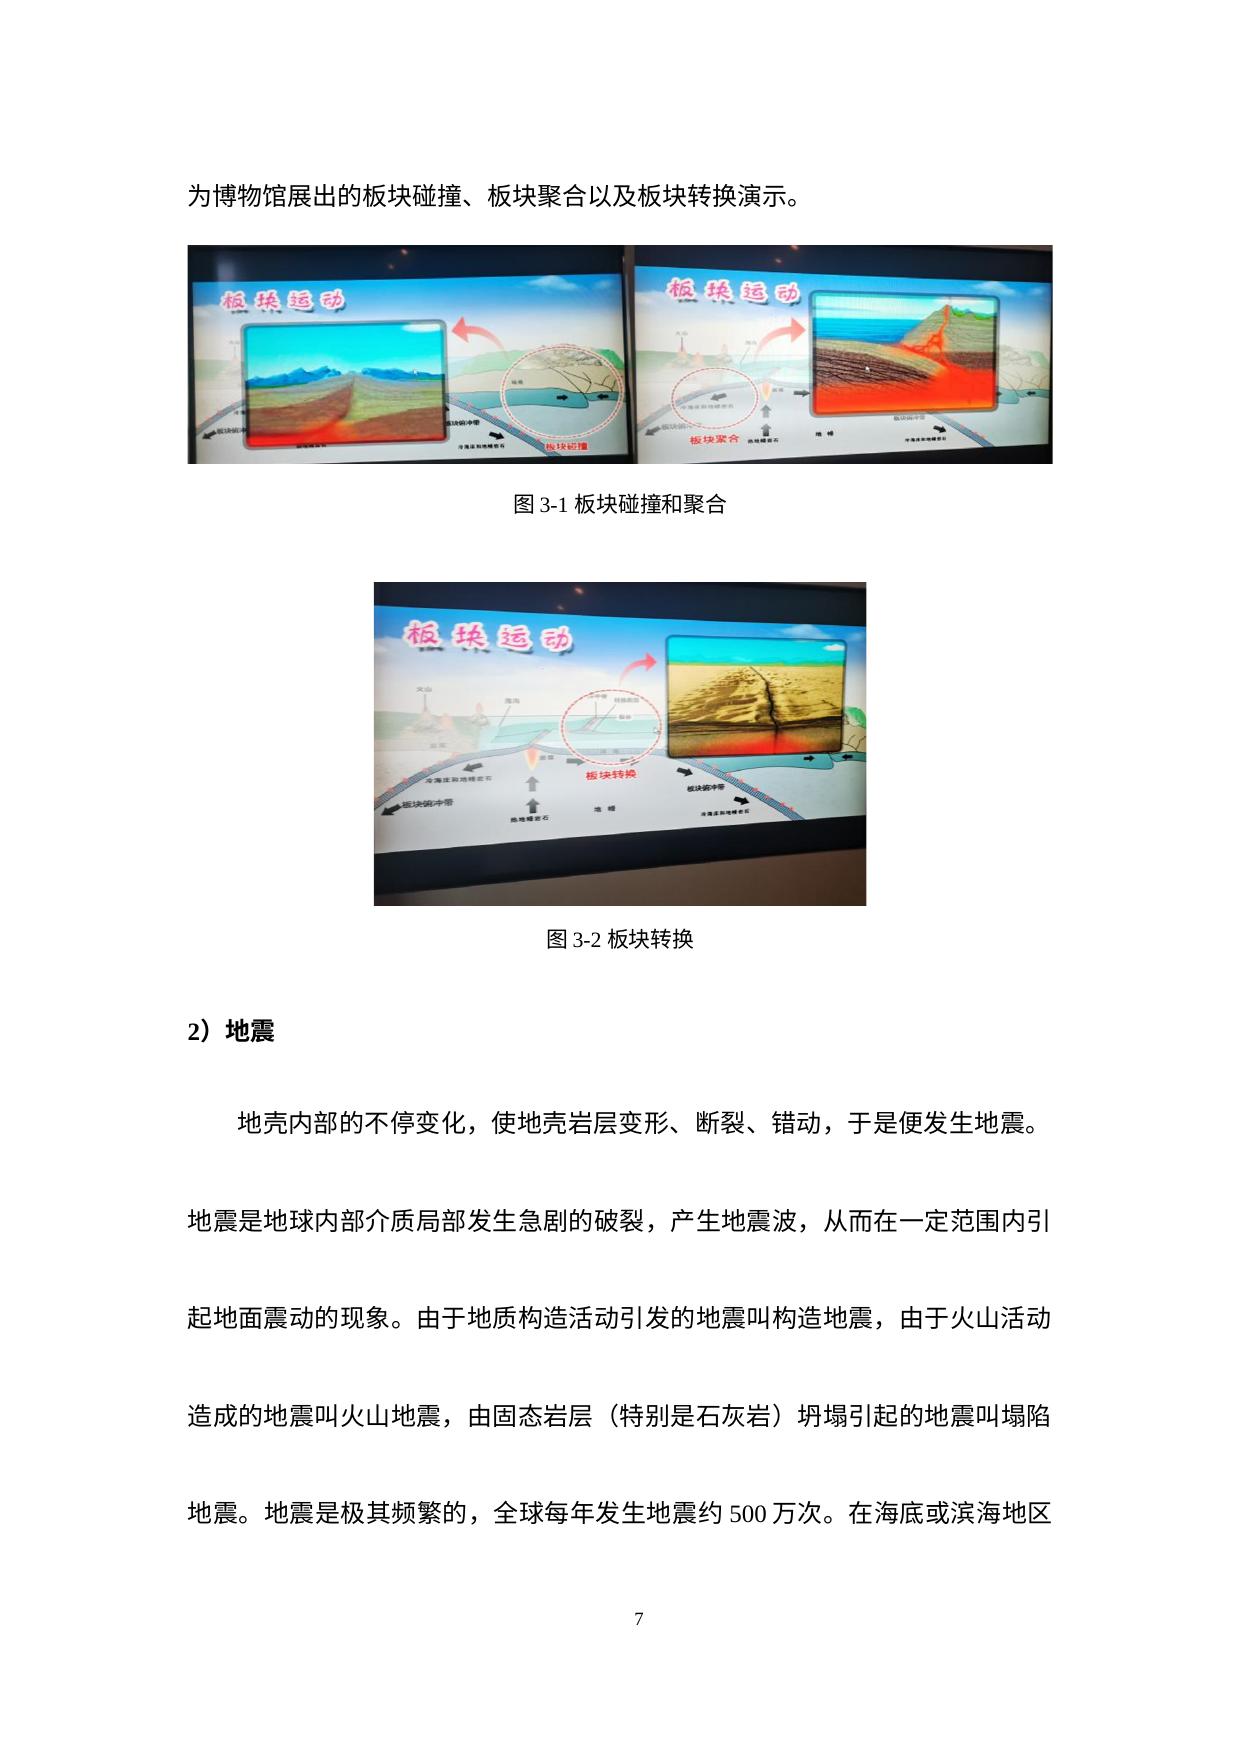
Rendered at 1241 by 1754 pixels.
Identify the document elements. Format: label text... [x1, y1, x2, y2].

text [187, 162, 1053, 227]
subtitle 2）地震 [187, 997, 1053, 1062]
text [187, 1089, 1053, 1544]
text 图3-1 板块碰撞和聚合 [187, 487, 1053, 519]
picture [373, 582, 867, 906]
picture [187, 245, 1053, 464]
text 图3-2 板块转换 [187, 922, 1053, 954]
